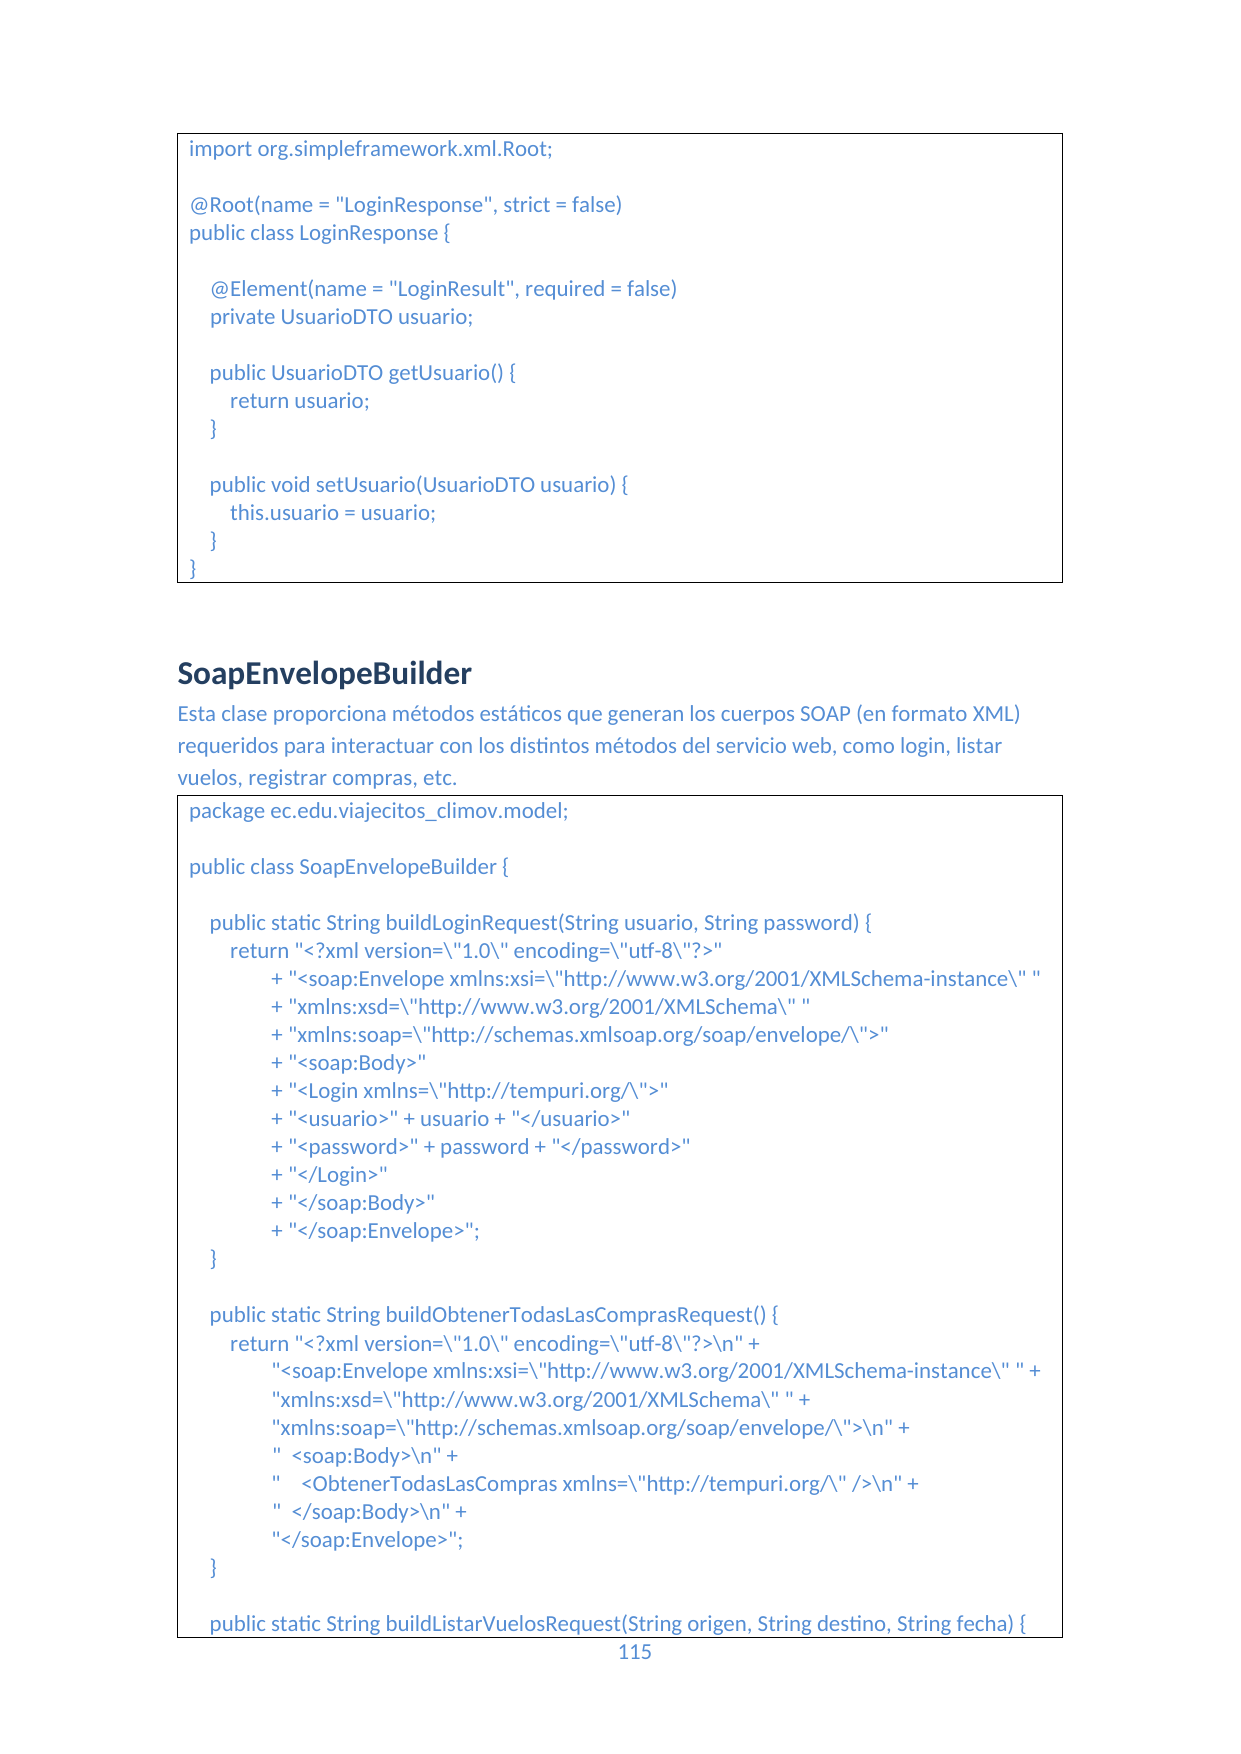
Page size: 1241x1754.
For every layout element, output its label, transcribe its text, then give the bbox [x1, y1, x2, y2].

text Esta clase proporciona métodos estáticos que generan los cuerpos SOAP (en formato XML) requeridos para interactuar con los distintos métodos del servicio web, como login, listar vuelos, registrar compras, etc. [177, 699, 1063, 791]
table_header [178, 134, 1062, 582]
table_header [178, 796, 1062, 1637]
subtitle SoapEnvelopeBuilder [177, 652, 1063, 693]
